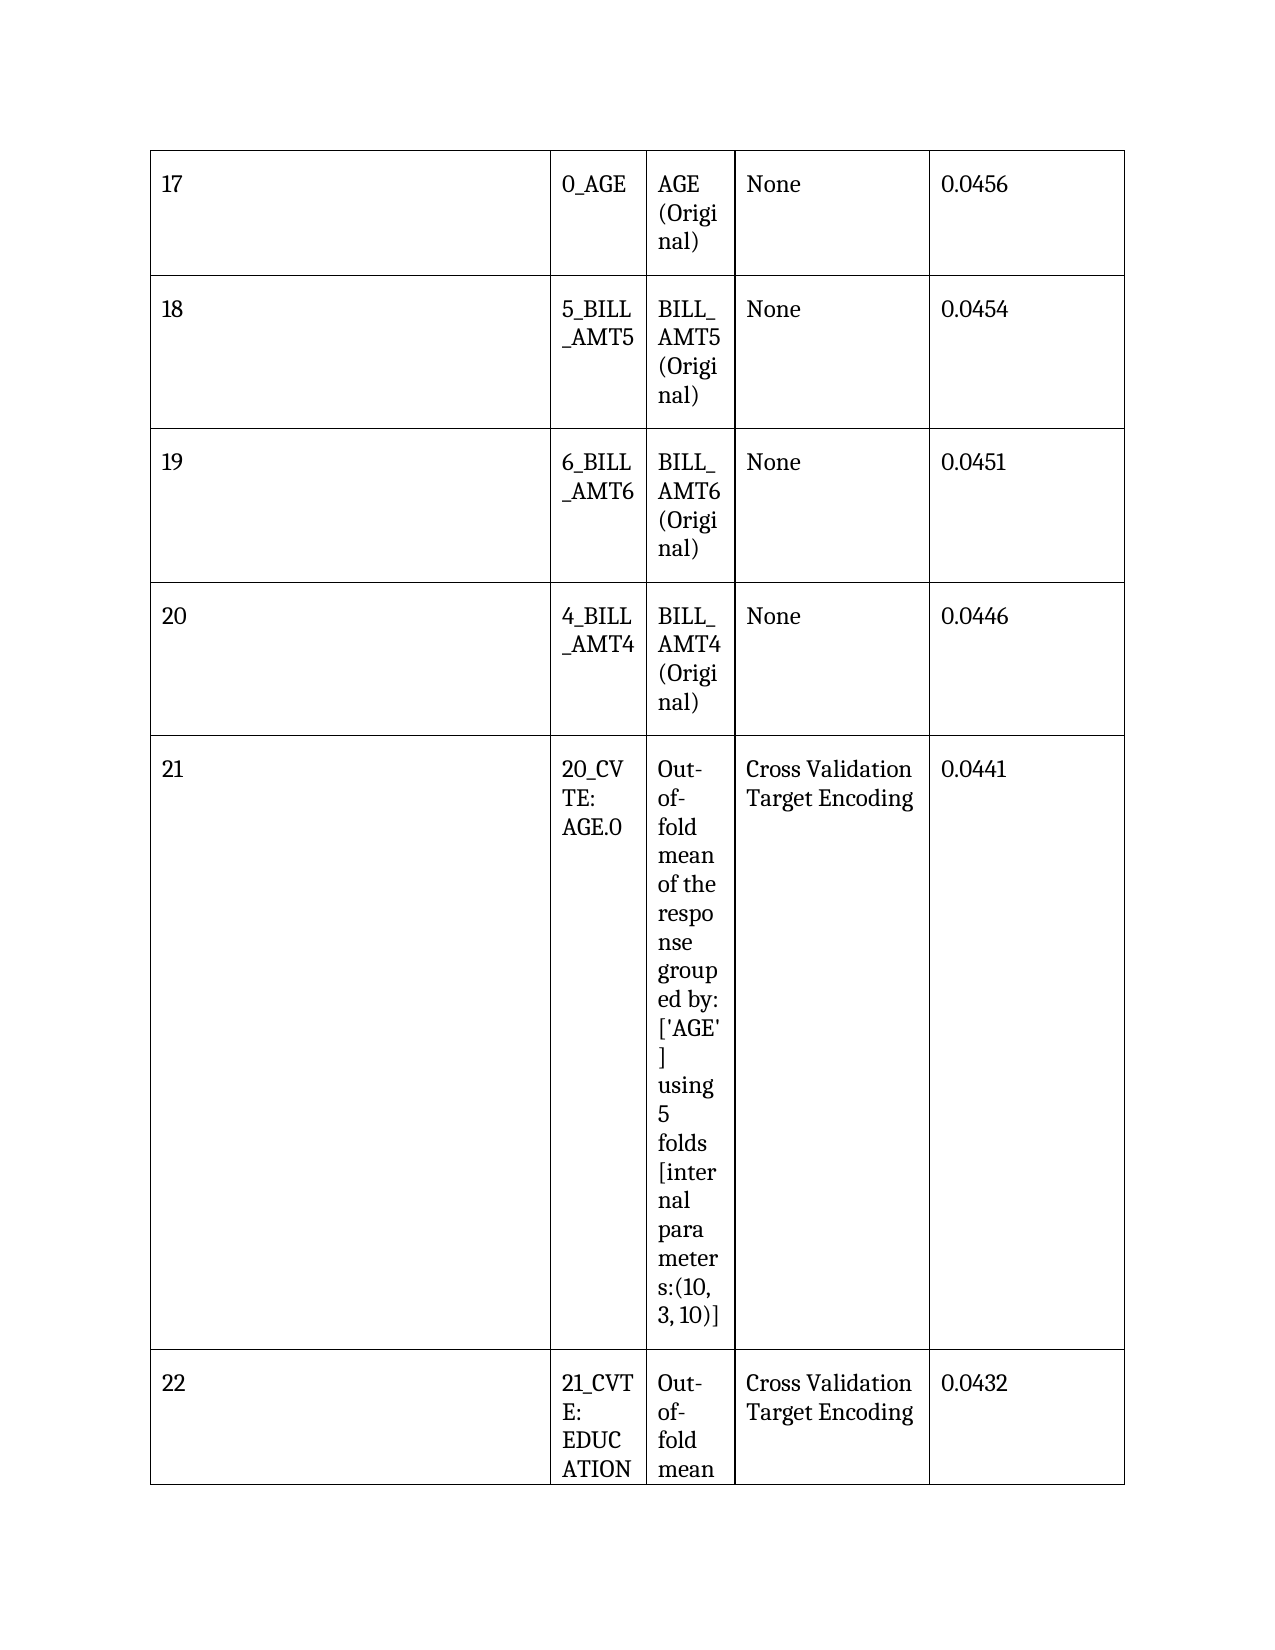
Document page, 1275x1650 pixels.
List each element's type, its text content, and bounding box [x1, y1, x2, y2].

table_cell Cross Validation Target Encoding [736, 736, 929, 1349]
table_cell 0.0432 [930, 1350, 1124, 1484]
table_cell 0.0446 [930, 583, 1124, 735]
table_cell 17 [151, 151, 550, 275]
table_cell 20_CVTE: AGE.0 [551, 736, 646, 1349]
table_cell 0_AGE [551, 151, 646, 275]
table_cell Out-of-fold mean of the response grouped by: ['AGE'] using 5 folds [internal parameters:(10, 3, 10)] [647, 736, 734, 1349]
table_cell None [736, 429, 929, 582]
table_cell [551, 1350, 646, 1484]
table_cell None [736, 276, 929, 428]
table_cell 0.0451 [930, 429, 1124, 582]
table_cell 22 [151, 1350, 550, 1484]
table_cell AGE (Original) [647, 151, 734, 275]
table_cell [736, 1350, 929, 1484]
table_cell 20 [151, 583, 550, 735]
table_cell 0.0441 [930, 736, 1124, 1349]
table_cell 19 [151, 429, 550, 582]
table_cell 18 [151, 276, 550, 428]
table_cell 5_BILL_AMT5 [551, 276, 646, 428]
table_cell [647, 1350, 734, 1484]
table_cell 4_BILL_AMT4 [551, 583, 646, 735]
table_cell BILL_AMT6 (Original) [647, 429, 734, 582]
table_cell None [736, 151, 929, 275]
table_cell 21 [151, 736, 550, 1349]
table_cell 6_BILL_AMT6 [551, 429, 646, 582]
table_cell BILL_AMT5 (Original) [647, 276, 734, 428]
table_cell None [736, 583, 929, 735]
table_cell 0.0454 [930, 276, 1124, 428]
table_cell BILL_AMT4 (Original) [647, 583, 734, 735]
table_cell 0.0456 [930, 151, 1124, 275]
